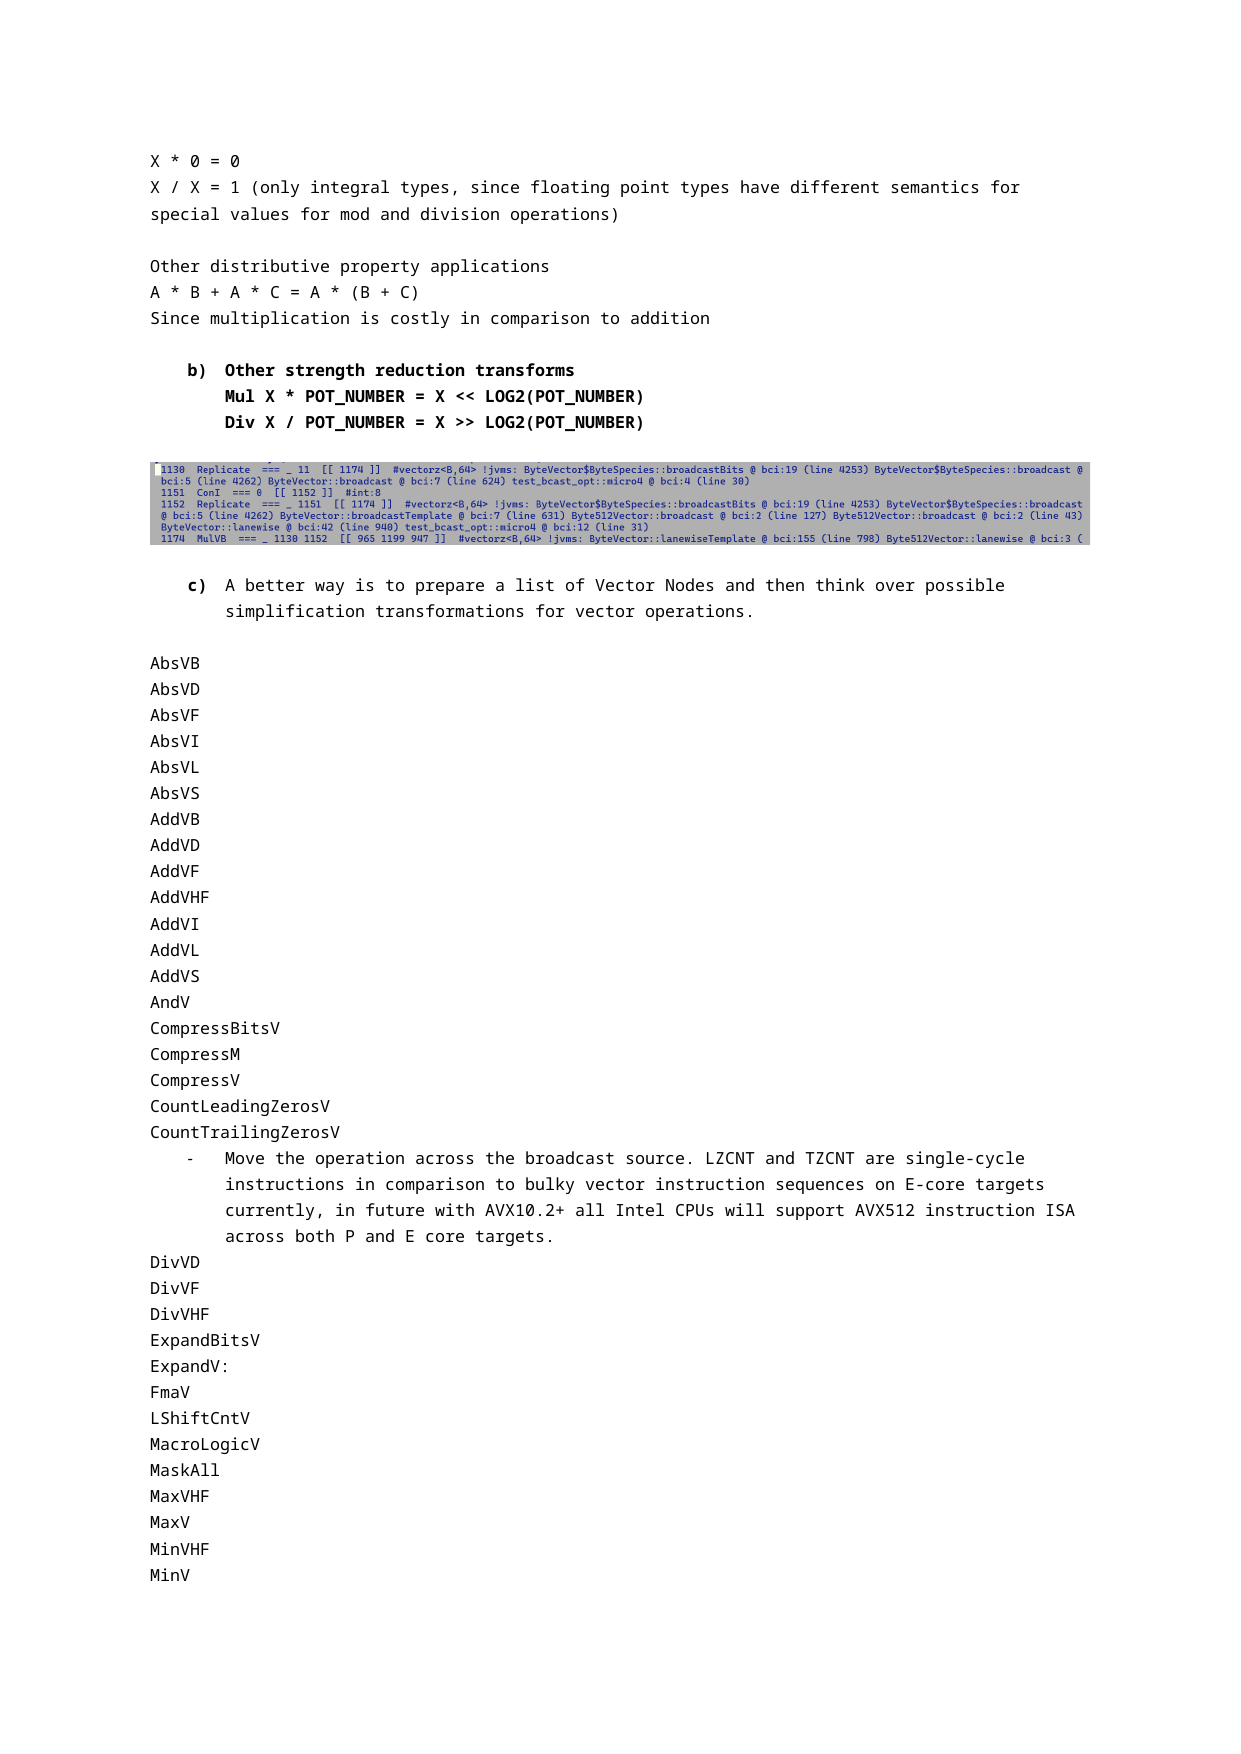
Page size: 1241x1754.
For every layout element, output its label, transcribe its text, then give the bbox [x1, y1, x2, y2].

text CountTrailingZerosV [150, 1120, 1090, 1143]
text AbsVL [150, 756, 1090, 778]
text AddVB [150, 808, 1090, 831]
text AbsVS [150, 782, 1090, 804]
text AddVHF [150, 886, 1090, 909]
text CompressBitsV [150, 1016, 1090, 1039]
text DivVD [150, 1251, 1090, 1273]
text AndV [150, 990, 1090, 1013]
text AddVL [150, 938, 1090, 961]
text CompressV [150, 1068, 1090, 1091]
text MinV [150, 1563, 1090, 1586]
text MinVHF [150, 1537, 1090, 1560]
text AddVF [150, 860, 1090, 883]
picture [150, 462, 1091, 545]
text Other distributive property applications [150, 254, 1090, 277]
text FmaV [150, 1381, 1090, 1403]
text MacroLogicV [150, 1433, 1090, 1456]
text X / X = 1 (only integral types, since floating point types have different semantics for special values for mod and division operations) [150, 176, 1090, 225]
text CompressM [150, 1042, 1090, 1065]
text AbsVD [150, 678, 1090, 700]
text DivVF [150, 1277, 1090, 1299]
text Since multiplication is costly in comparison to addition [150, 306, 1090, 329]
text Div X / POT_NUMBER = X >> LOG2(POT_NUMBER) [225, 410, 1090, 433]
list A better way is to prepare a list of Vector Nodes and then think over possible simplification transformations for vector operations. [187, 573, 1090, 622]
text AddVS [150, 964, 1090, 987]
text MaskAll [150, 1459, 1090, 1482]
text AddVD [150, 834, 1090, 857]
text AddVI [150, 912, 1090, 935]
text Mul X * POT_NUMBER = X << LOG2(POT_NUMBER) [225, 384, 1090, 407]
text LShiftCntV [150, 1407, 1090, 1429]
text AbsVB [150, 652, 1090, 674]
text AbsVF [150, 704, 1090, 726]
text X * 0 = 0 [150, 150, 1090, 173]
text ExpandBitsV [150, 1329, 1090, 1351]
list Other strength reduction transforms [187, 358, 1090, 381]
text MaxV [150, 1511, 1090, 1534]
text MaxVHF [150, 1485, 1090, 1508]
text ExpandV: [150, 1355, 1090, 1377]
text A * B + A * C = A * (B + C) [150, 280, 1090, 303]
text DivVHF [150, 1303, 1090, 1325]
text CountLeadingZerosV [150, 1094, 1090, 1117]
text AbsVI [150, 730, 1090, 752]
list Move the operation across the broadcast source. LZCNT and TZCNT are single-cycle instructions in comparison to bulky vector instruction sequences on E-core targets currently, in future with AVX10.2+ all Intel CPUs will support AVX512 instruction ISA across both P and E core targets. [187, 1146, 1090, 1247]
